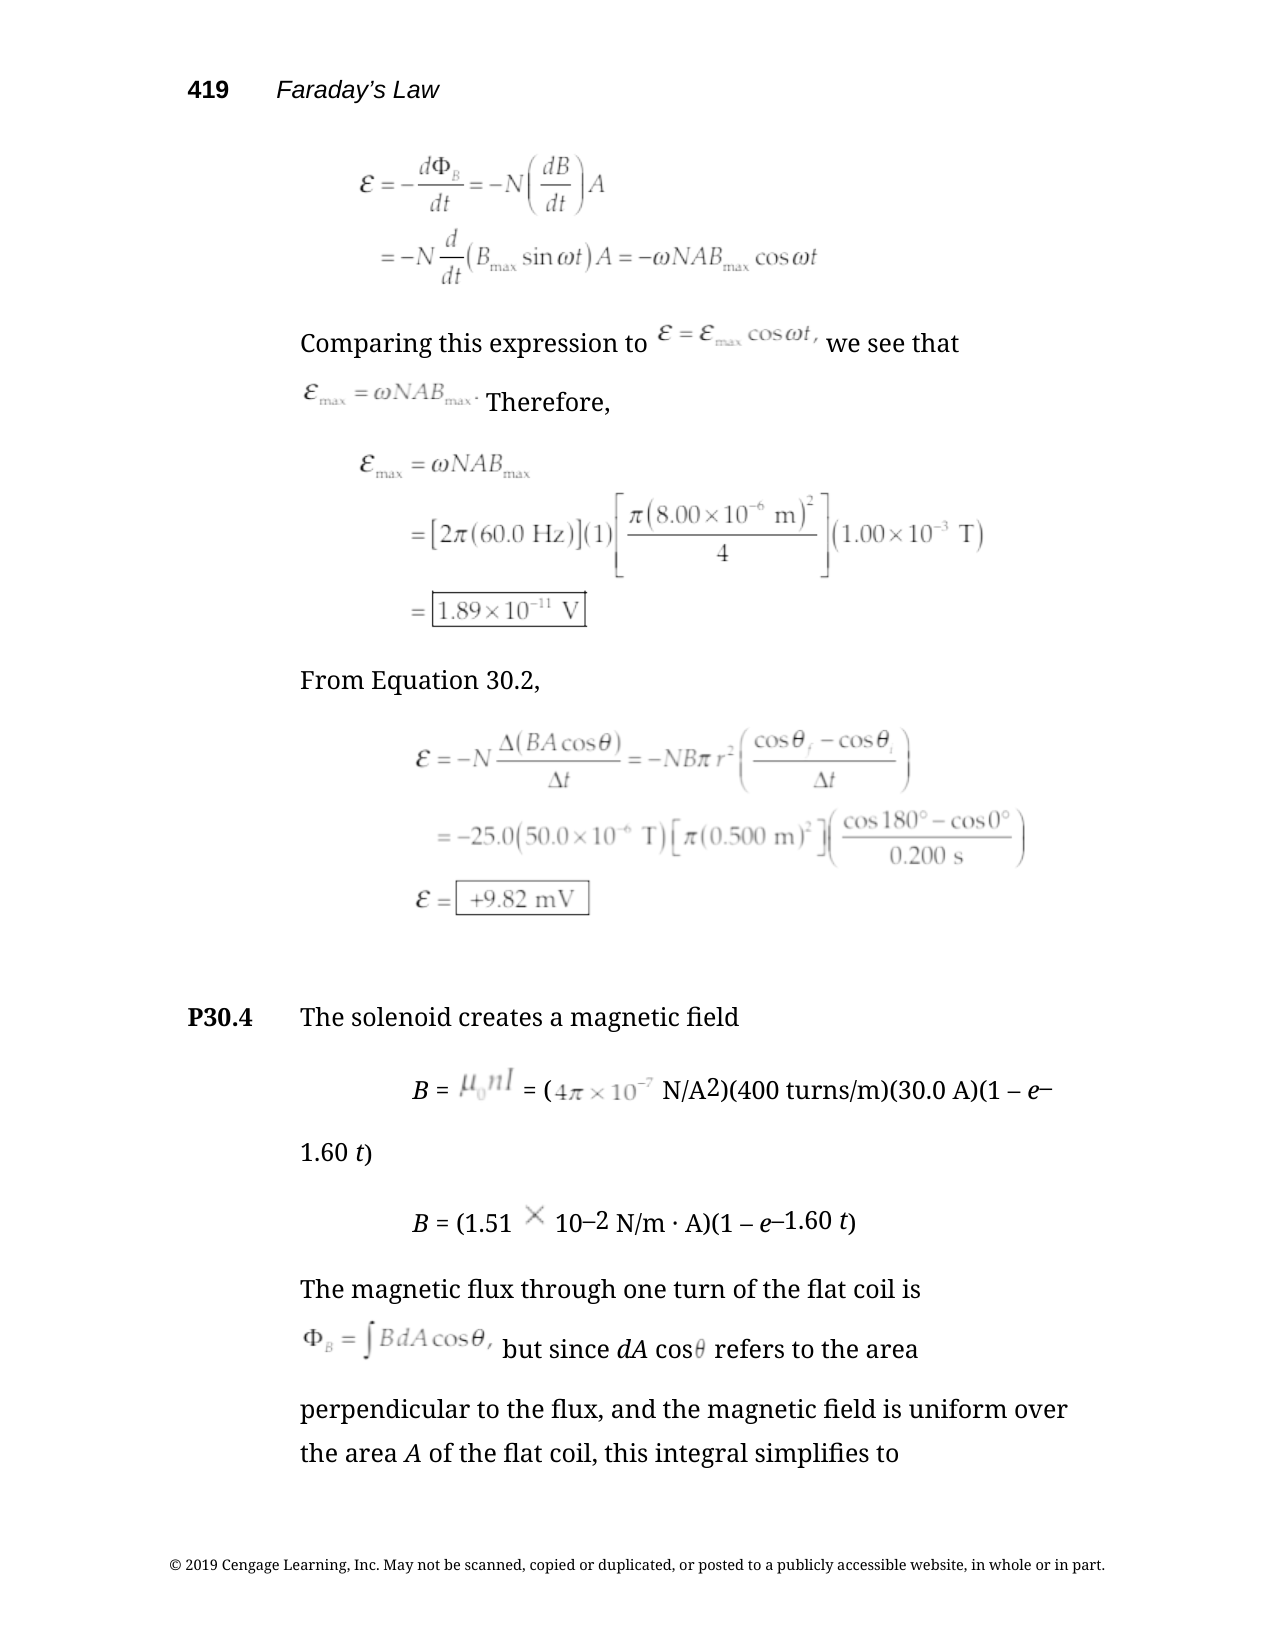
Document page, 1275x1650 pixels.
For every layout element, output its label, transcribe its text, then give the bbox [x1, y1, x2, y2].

text P30.4 The solenoid creates a magnetic field [187, 1000, 1087, 1034]
text Comparing this expression to we see that Therefore, [187, 320, 1087, 425]
text B = (1.51 10–2 N/m · A)(1 – e–1.60 t) [187, 1198, 1087, 1247]
text From Equation 30.2, [187, 662, 1087, 696]
text B = = ( N/A2)(400 turns/m)(30.0 A)(1 – e–1.60 t) [187, 1057, 1087, 1174]
text The magnetic flux through one turn of the flat coil is but since dA cos refers to the area perpendicular to the flux, and the magnetic field is uniform over the area A of the flat coil, this integral simplifies to [187, 1272, 1087, 1470]
